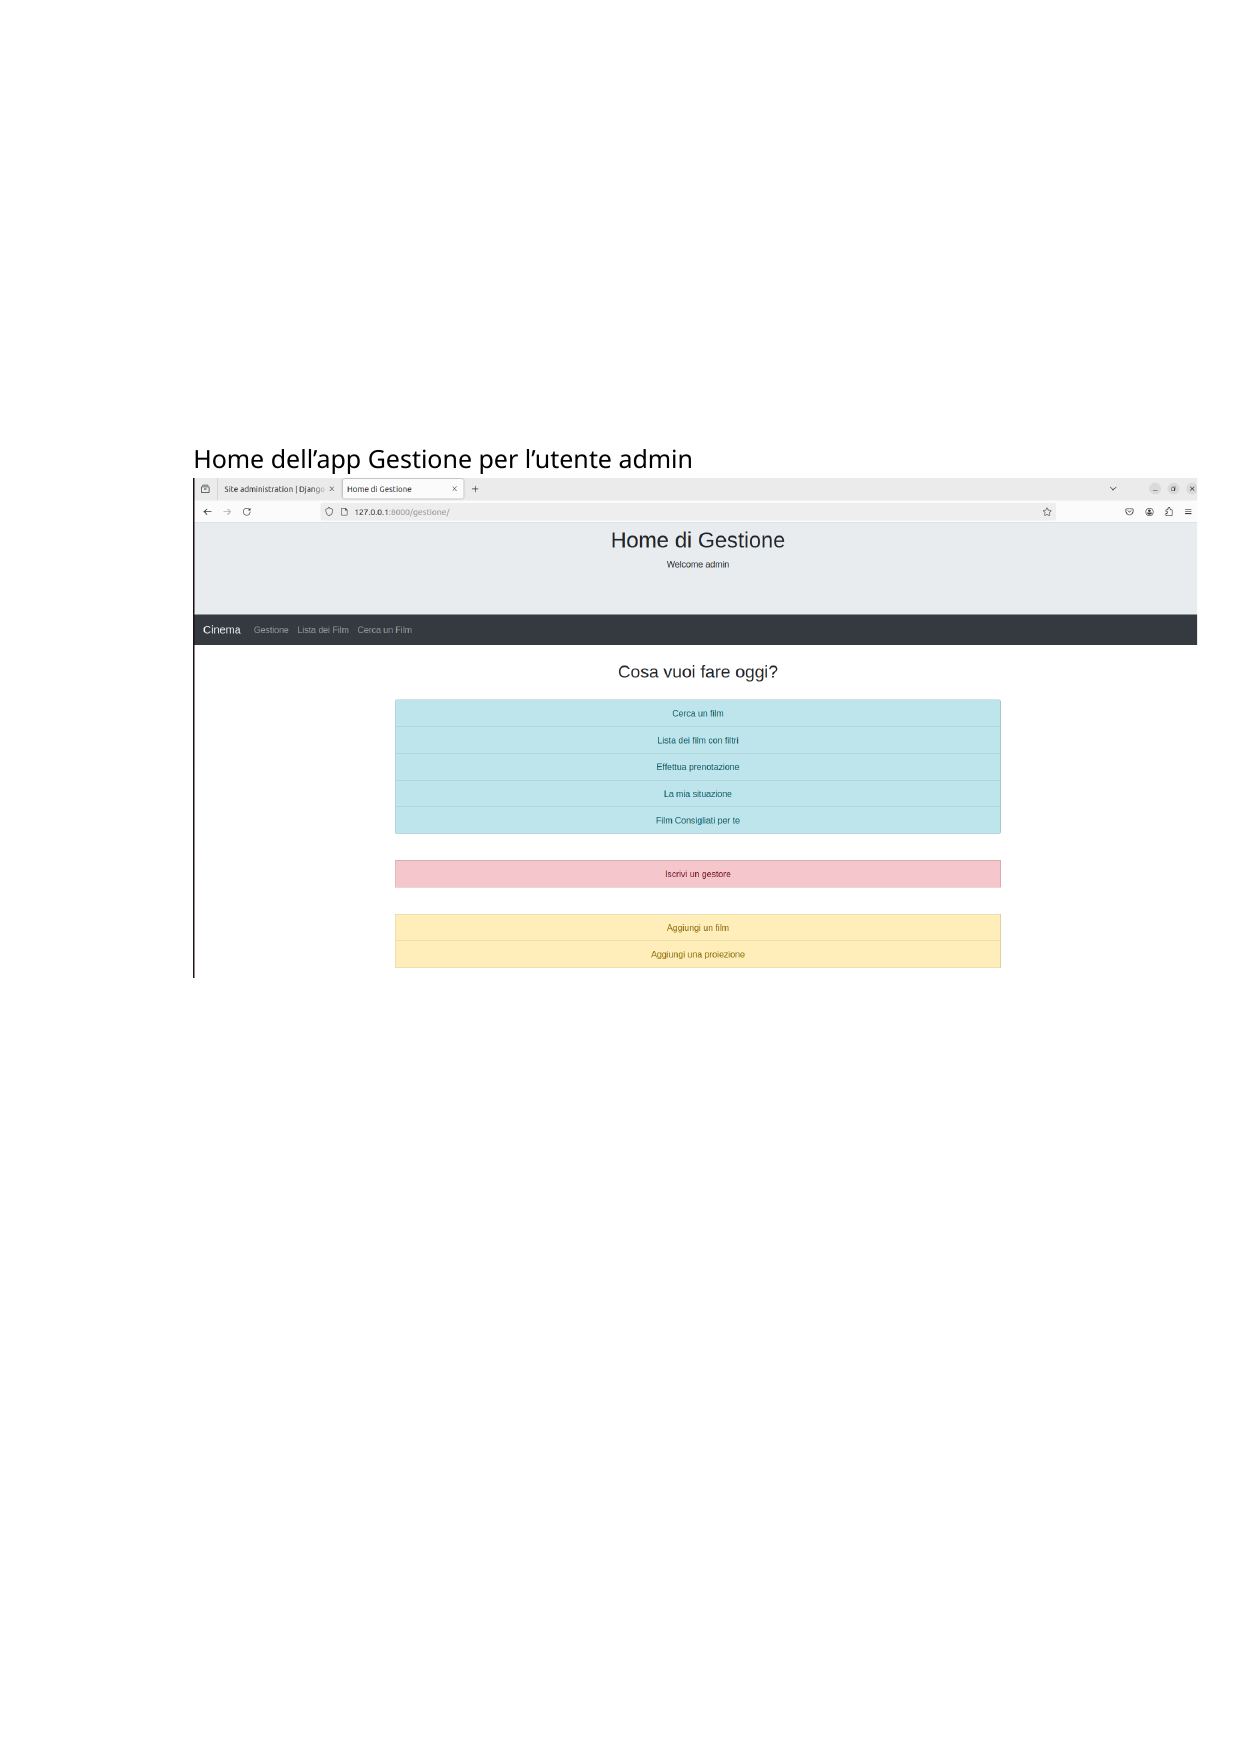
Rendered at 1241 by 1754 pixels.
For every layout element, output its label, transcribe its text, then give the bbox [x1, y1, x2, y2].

list Home dell’app Gestione per l’utente admin [193, 442, 1122, 476]
picture [193, 478, 1198, 978]
